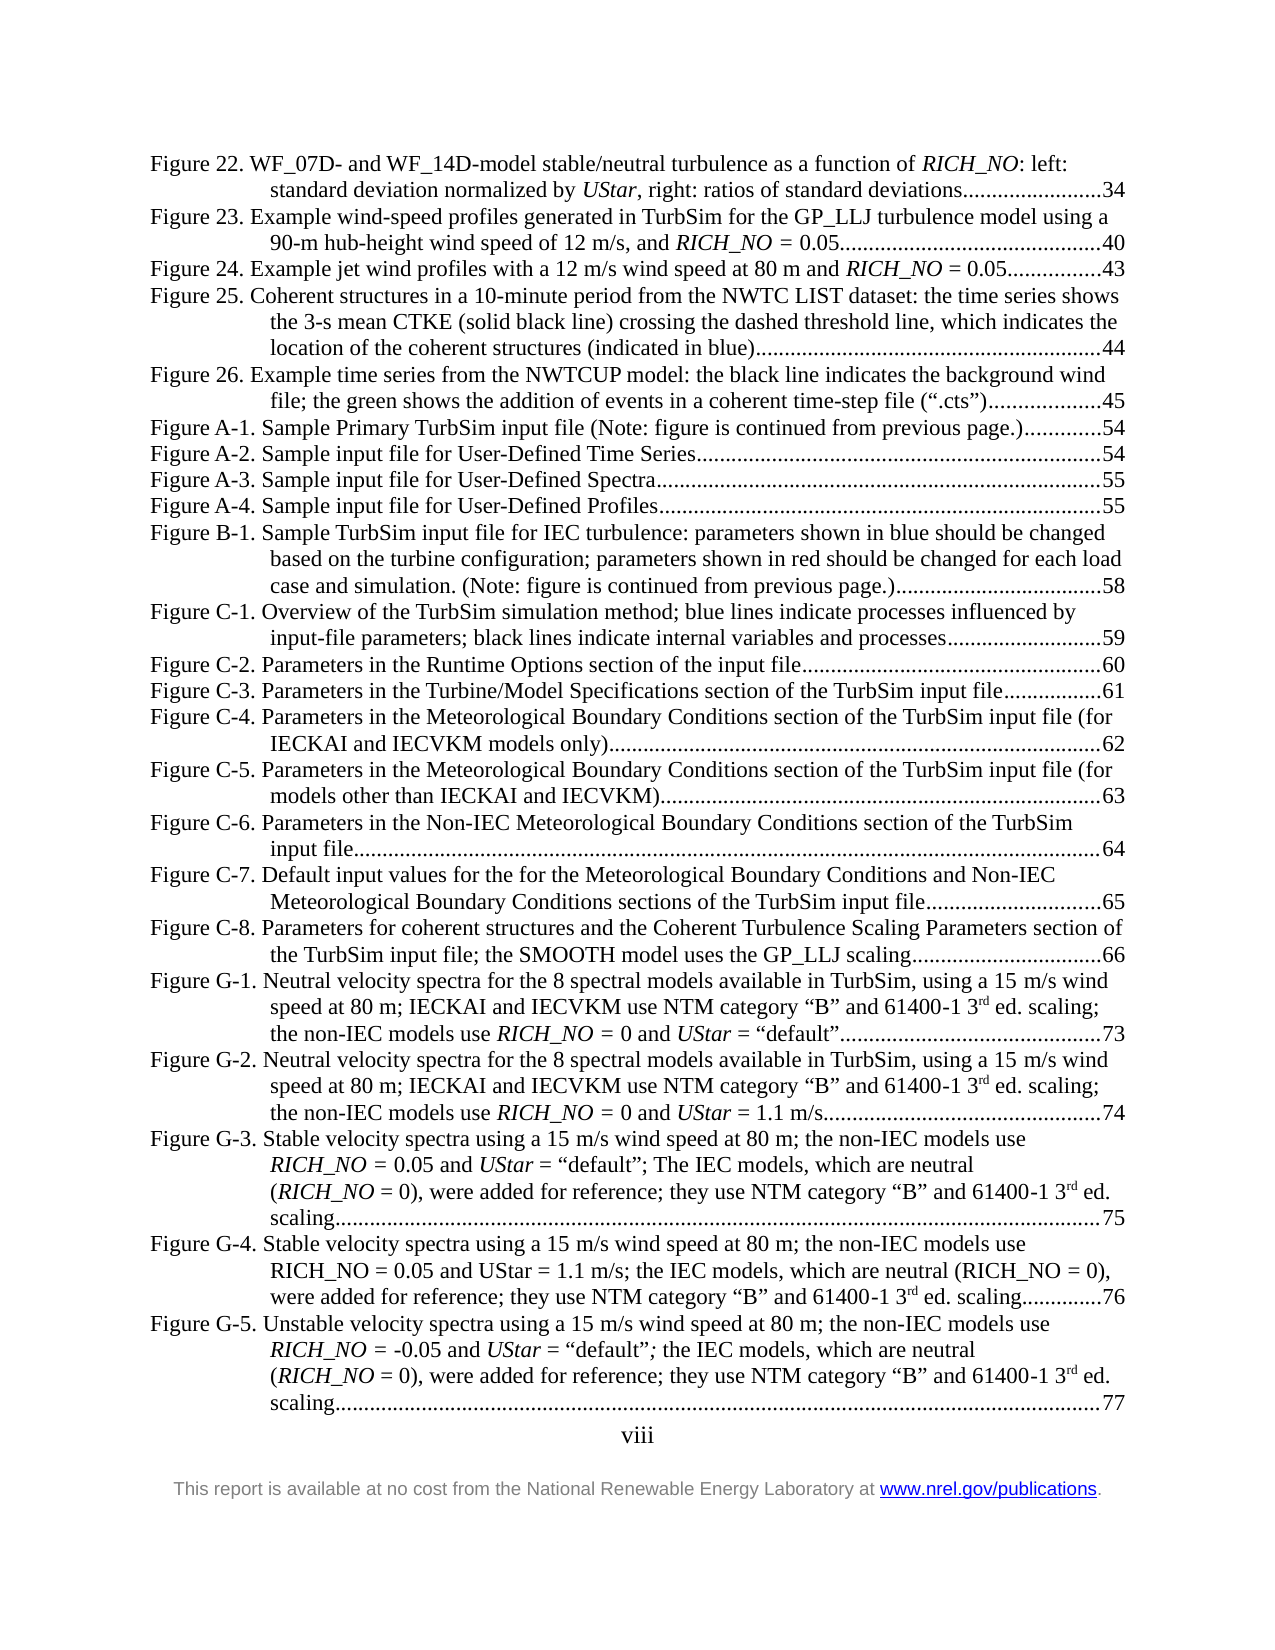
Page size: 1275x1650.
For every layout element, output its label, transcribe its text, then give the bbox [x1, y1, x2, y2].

text Figure A-3. Sample input file for User-Defined Spectra 55 [150, 466, 1125, 493]
text Figure C-5. Parameters in the Meteorological Boundary Conditions section of the TurbSim input file (for models other than IECKAI and IECVKM) 63 [150, 756, 1125, 809]
text Figure G-5. Unstable velocity spectra using a 15 m/s wind speed at 80 m; the non-IEC models use RICH_NO = -0.05 and UStar = “default”; the IEC models, which are neutral (RICH_NO = 0), were added for reference; they use NTM category “B” and 61400-1 3rd ed. scaling 77 [150, 1309, 1125, 1415]
text Figure C-4. Parameters in the Meteorological Boundary Conditions section of the TurbSim input file (for IECKAI and IECVKM models only) 62 [150, 703, 1125, 756]
text Figure 25. Coherent structures in a 10-minute period from the NWTC LIST dataset: the time series shows the 3-s mean CTKE (solid black line) crossing the dashed threshold line, which indicates the location of the coherent structures (indicated in blue) 44 [150, 282, 1125, 361]
text Figure C-8. Parameters for coherent structures and the Coherent Turbulence Scaling Parameters section of the TurbSim input file; the SMOOTH model uses the GP_LLJ scaling 66 [150, 914, 1125, 967]
text Figure C-6. Parameters in the Non-IEC Meteorological Boundary Conditions section of the TurbSim input file 64 [150, 809, 1125, 862]
text Figure C-3. Parameters in the Turbine/Model Specifications section of the TurbSim input file 61 [150, 677, 1125, 703]
text Figure C-1. Overview of the TurbSim simulation method; blue lines indicate processes influenced by input-file parameters; black lines indicate internal variables and processes 59 [150, 598, 1125, 651]
text Figure 24. Example jet wind profiles with a 12 m/s wind speed at 80 m and RICH_NO = 0.05 43 [150, 255, 1125, 282]
text Figure A-4. Sample input file for User-Defined Profiles 55 [150, 493, 1125, 519]
text Figure A-2. Sample input file for User-Defined Time Series 54 [150, 440, 1125, 466]
text Figure B-1. Sample TurbSim input file for IEC turbulence: parameters shown in blue should be changed based on the turbine configuration; parameters shown in red should be changed for each load case and simulation. (Note: figure is continued from previous page.) 58 [150, 519, 1125, 598]
text Figure 22. WF_07D- and WF_14D-model stable/neutral turbulence as a function of RICH_NO: left: standard deviation normalized by UStar, right: ratios of standard deviations 34 [150, 150, 1125, 203]
text Figure C-2. Parameters in the Runtime Options section of the input file 60 [150, 651, 1125, 677]
text Figure C-7. Default input values for the for the Meteorological Boundary Conditions and Non-IEC Meteorological Boundary Conditions sections of the TurbSim input file 65 [150, 862, 1125, 914]
text Figure 23. Example wind-speed profiles generated in TurbSim for the GP_LLJ turbulence model using a 90-m hub-height wind speed of 12 m/s, and RICH_NO = 0.05 40 [150, 203, 1125, 255]
text Figure G-4. Stable velocity spectra using a 15 m/s wind speed at 80 m; the non-IEC models use RICH_NO = 0.05 and UStar = 1.1 m/s; the IEC models, which are neutral (RICH_NO = 0), were added for reference; they use NTM category “B” and 61400-1 3rd ed. scaling 76 [150, 1231, 1125, 1309]
text Figure G-1. Neutral velocity spectra for the 8 spectral models available in TurbSim, using a 15 m/s wind speed at 80 m; IECKAI and IECVKM use NTM category “B” and 61400-1 3rd ed. scaling; the non-IEC models use RICH_NO = 0 and UStar = “default” 73 [150, 967, 1125, 1046]
text Figure 26. Example time series from the NWTCUP model: the black line indicates the background wind file; the green shows the addition of events in a coherent time-step file (“.cts”) 45 [150, 361, 1125, 413]
text Figure G-3. Stable velocity spectra using a 15 m/s wind speed at 80 m; the non-IEC models use RICH_NO = 0.05 and UStar = “default”; The IEC models, which are neutral (RICH_NO = 0), were added for reference; they use NTM category “B” and 61400-1 3rd ed. scaling 75 [150, 1125, 1125, 1231]
text Figure A-1. Sample Primary TurbSim input file (Note: figure is continued from previous page.) 54 [150, 413, 1125, 440]
text Figure G-2. Neutral velocity spectra for the 8 spectral models available in TurbSim, using a 15 m/s wind speed at 80 m; IECKAI and IECVKM use NTM category “B” and 61400-1 3rd ed. scaling; the non-IEC models use RICH_NO = 0 and UStar = 1.1 m/s 74 [150, 1046, 1125, 1125]
